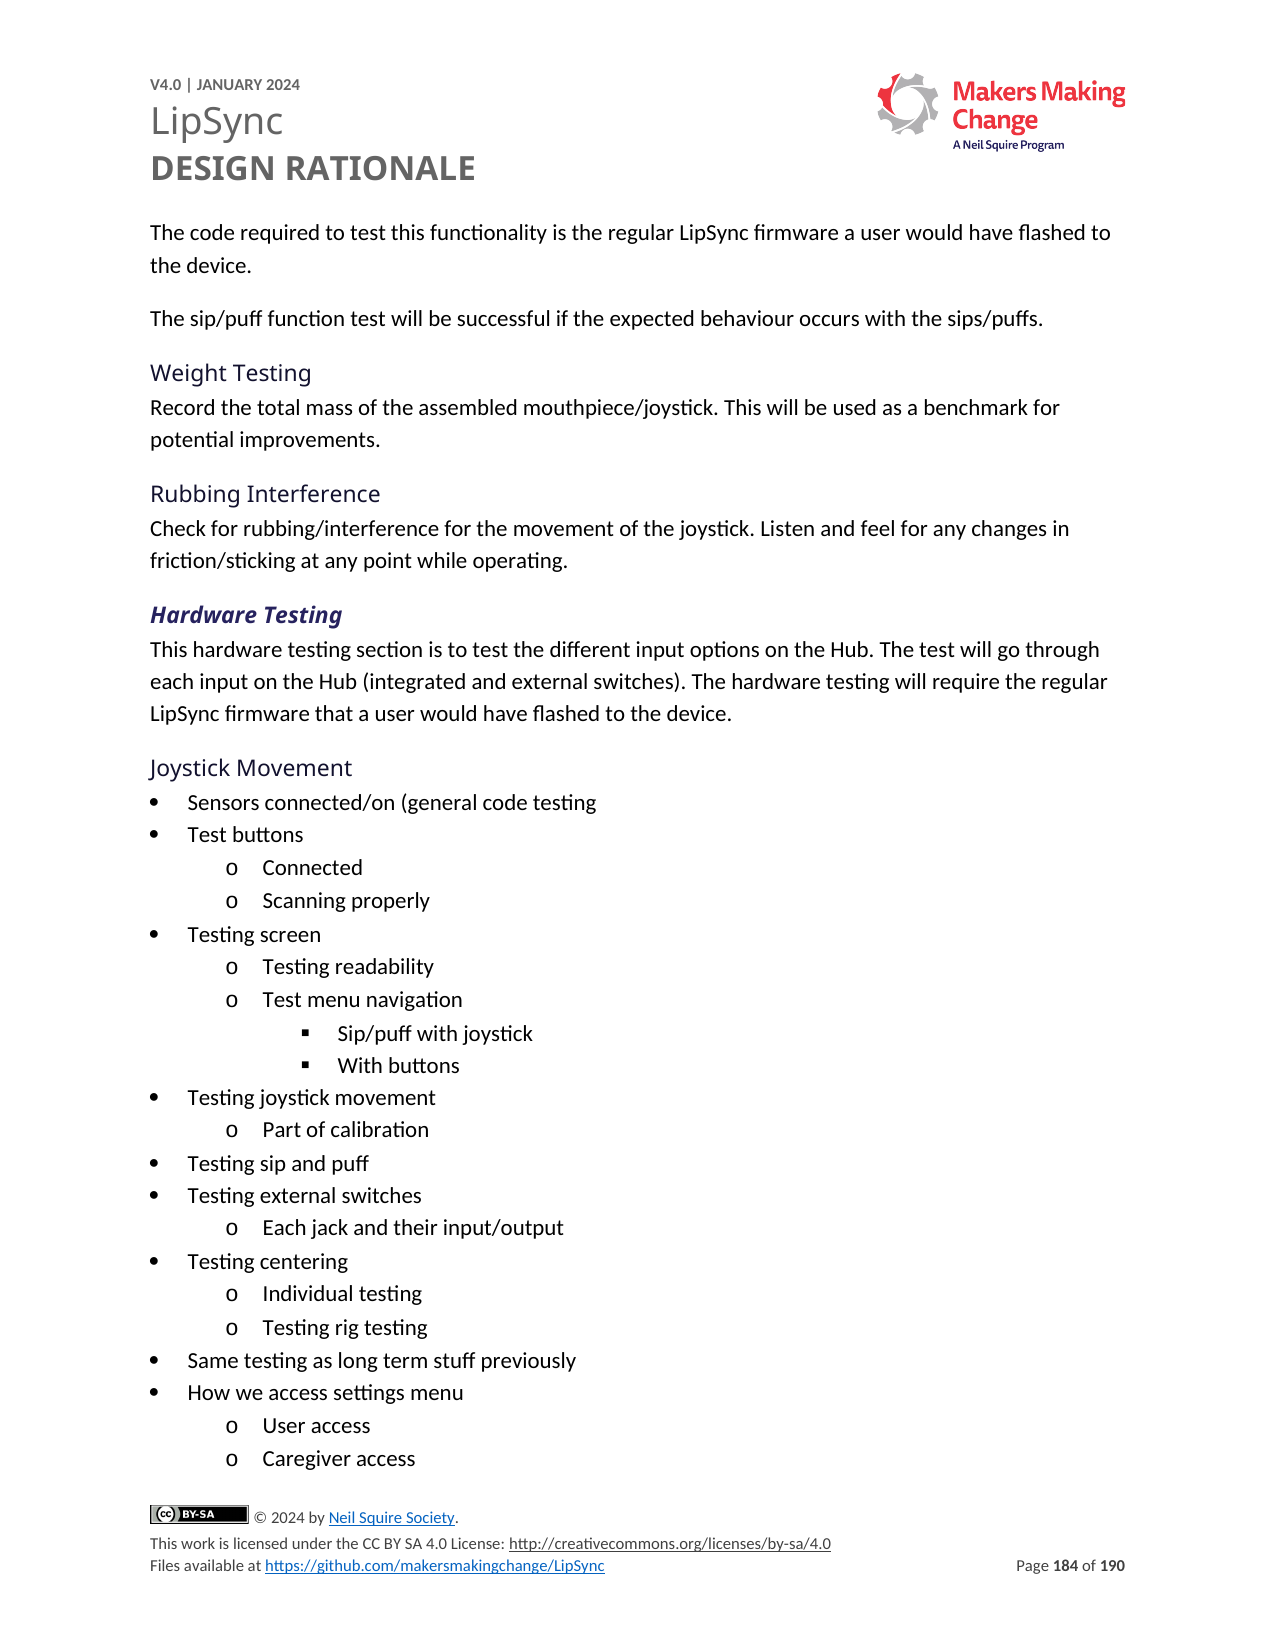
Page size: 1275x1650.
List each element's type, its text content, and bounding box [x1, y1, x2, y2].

list Testing readability [225, 952, 1125, 981]
subtitle Rubbing Interference [150, 478, 1125, 509]
list Testing centering [150, 1247, 1125, 1275]
list Testing joystick movement [150, 1083, 1125, 1111]
list Test menu navigation [225, 986, 1125, 1015]
list Connected [225, 853, 1125, 882]
list Each jack and their input/output [225, 1213, 1125, 1243]
list Same testing as long term stuff previously [150, 1346, 1125, 1374]
text The code required to test this functionality is the regular LipSync firmware a user would have flashed to the device. [150, 218, 1125, 279]
subtitle Hardware Testing [150, 599, 1125, 630]
list Test buttons [150, 821, 1125, 848]
text Check for rubbing/interference for the movement of the joystick. Listen and feel for any changes in friction/sticking at any point while operating. [150, 514, 1125, 574]
picture [150, 1505, 249, 1524]
list Caregiver access [225, 1444, 1125, 1473]
text The sip/puff function test will be successful if the expected behaviour occurs with the sips/puffs. [150, 304, 1125, 332]
list Sip/puff with joystick [300, 1019, 1125, 1047]
list With buttons [300, 1051, 1125, 1079]
list Scanning properly [225, 886, 1125, 915]
subtitle Joystick Movement [150, 752, 1125, 784]
list Sensors connected/on (general code testing [150, 788, 1125, 816]
text This hardware testing section is to test the different input options on the Hub. The test will go through each input on the Hub (integrated and external switches). The hardware testing will require the regular LipSync firmware that a user would have flashed to the device. [150, 635, 1125, 727]
subtitle Weight Testing [150, 357, 1125, 388]
list Individual testing [225, 1279, 1125, 1308]
list Testing sip and puff [150, 1149, 1125, 1177]
list User access [225, 1411, 1125, 1440]
list Testing rig testing [225, 1313, 1125, 1342]
list How we access settings menu [150, 1378, 1125, 1407]
list Testing screen [150, 920, 1125, 948]
picture [877, 73, 1125, 152]
list Part of calibration [225, 1116, 1125, 1145]
list Testing external switches [150, 1181, 1125, 1209]
text Record the total mass of the assembled mouthpiece/joystick. This will be used as a benchmark for potential improvements. [150, 393, 1125, 453]
